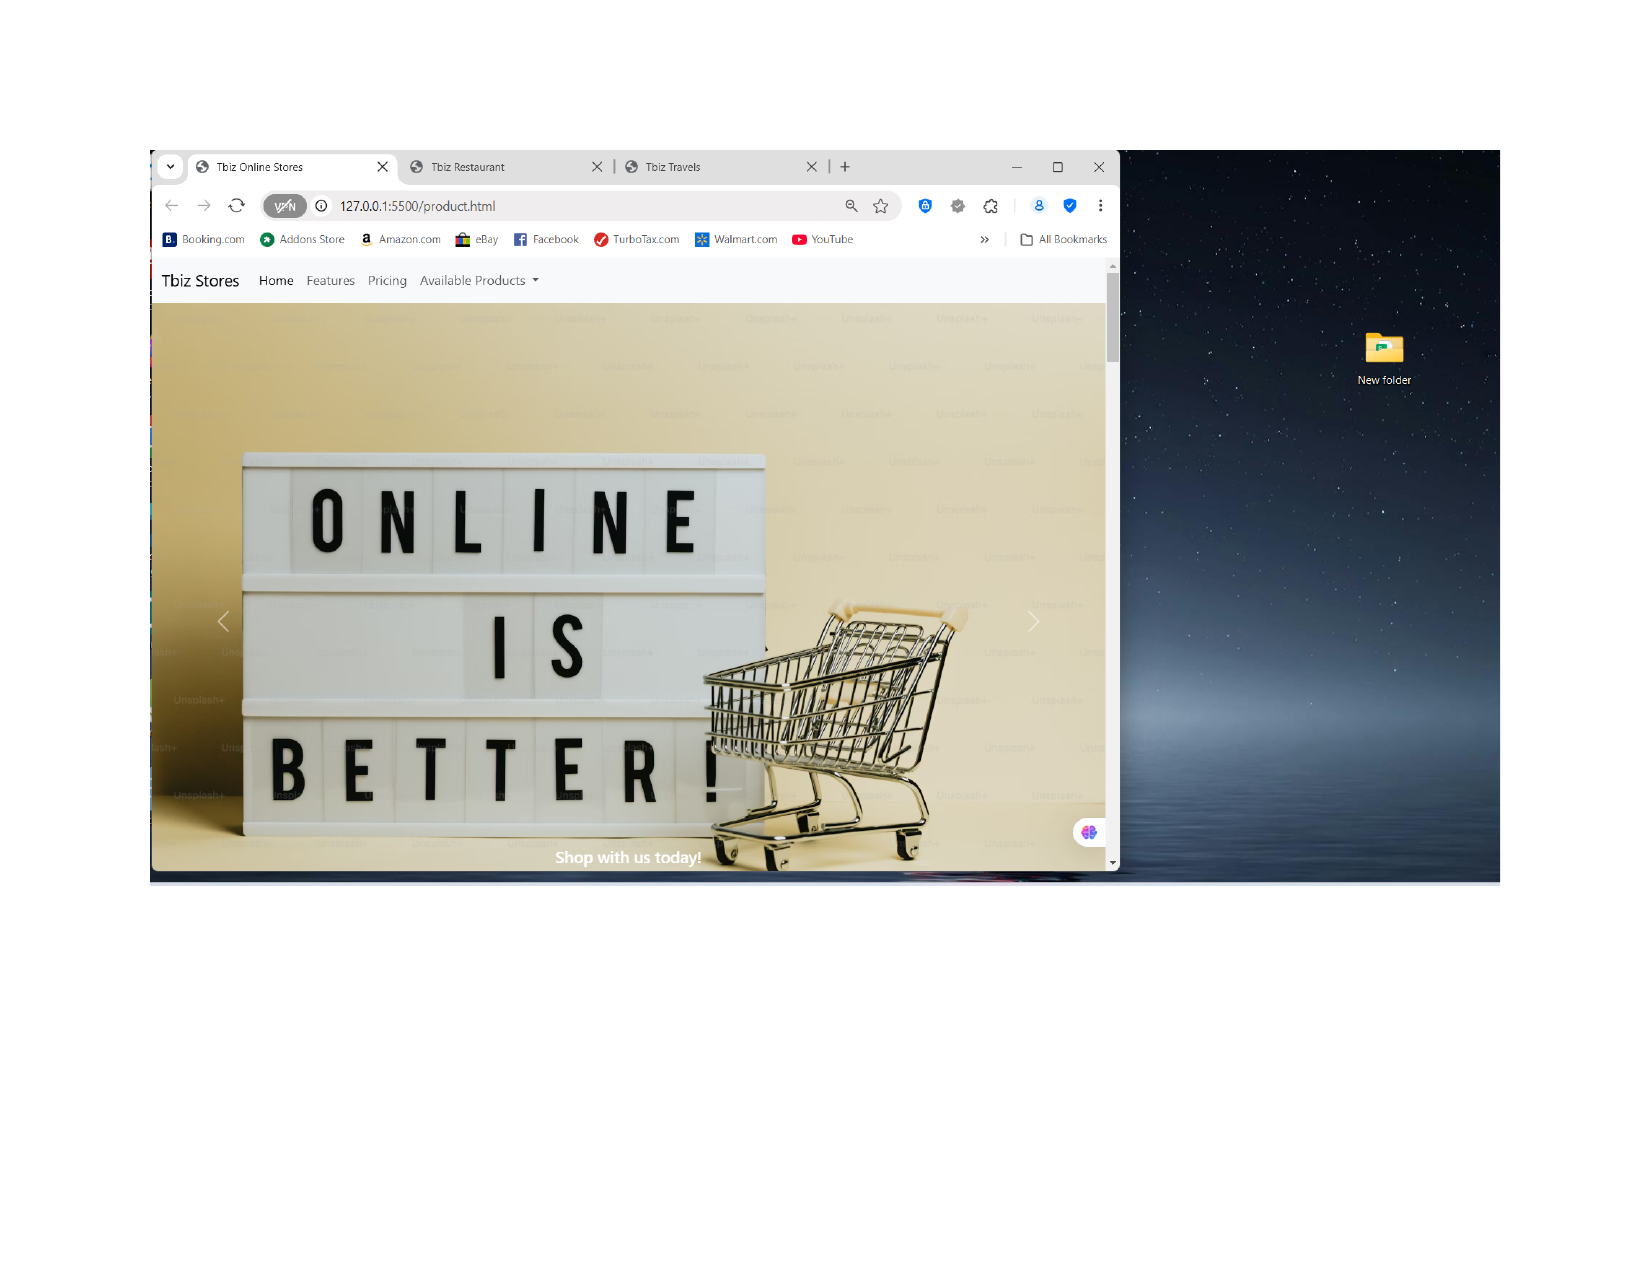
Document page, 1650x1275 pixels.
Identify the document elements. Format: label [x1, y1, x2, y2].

picture [150, 150, 1500, 886]
